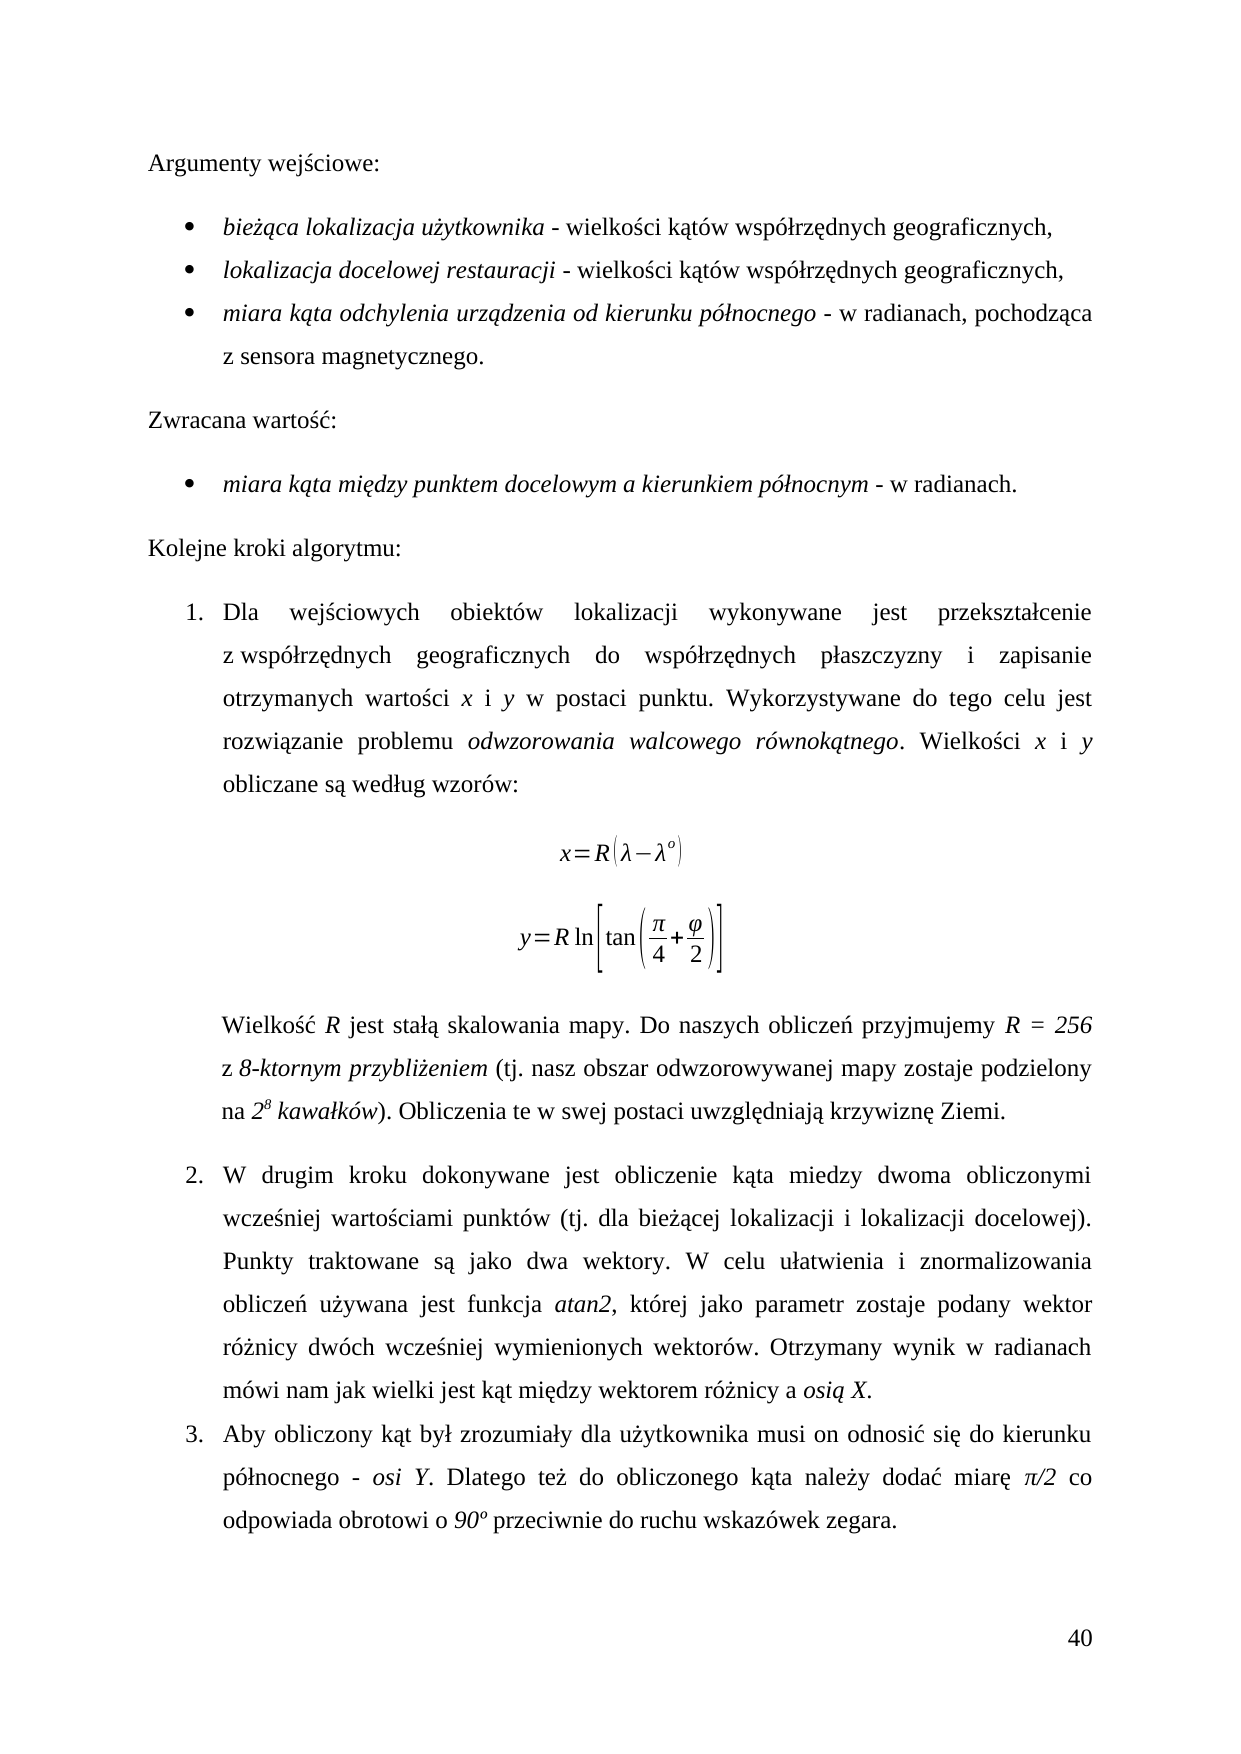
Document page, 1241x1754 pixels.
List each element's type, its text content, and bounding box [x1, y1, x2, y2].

text Kolejne kroki algorytmu: [148, 533, 1092, 562]
list Aby obliczony kąt był zrozumiały dla użytkownika musi on odnosić się do kierunku północnego - osi Y. Dlatego też do obliczonego kąta należy dodać miarę π/2 co odpowiada obrotowi o 90º przeciwnie do ruchu wskazówek zegara. [185, 1419, 1092, 1534]
list W drugim kroku dokonywane jest obliczenie kąta miedzy dwoma obliczonymi wcześniej wartościami punktów (tj. dla bieżącej lokalizacji i lokalizacji docelowej). Punkty traktowane są jako dwa wektory. W celu ułatwienia i znormalizowania obliczeń używana jest funkcja atan2, której jako parametr zostaje podany wektor różnicy dwóch wcześniej wymienionych wektorów. Otrzymany wynik w radianach mówi nam jak wielki jest kąt między wektorem różnicy a osią X. [185, 1160, 1092, 1404]
list Dla wejściowych obiektów lokalizacji wykonywane jest przekształcenie z współrzędnych geograficznych do współrzędnych płaszczyzny i zapisanie otrzymanych wartości x i y w postaci punktu. Wykorzystywane do tego celu jest rozwiązanie problemu odwzorowania walcowego równokątnego. Wielkości x i y obliczane są według wzorów: [185, 597, 1092, 798]
list miara kąta między punktem docelowym a kierunkiem północnym - w radianach. [185, 469, 1092, 498]
text Argumenty wejściowe: [148, 148, 1092, 176]
text Zwracana wartość: [148, 405, 1092, 434]
list bieżąca lokalizacja użytkownika - wielkości kątów współrzędnych geograficznych, [185, 212, 1092, 240]
list miara kąta odchylenia urządzenia od kierunku północnego - w radianach, pochodząca z sensora magnetycznego. [185, 298, 1092, 370]
text Wielkość R jest stałą skalowania mapy. Do naszych obliczeń przyjmujemy R = 256 z 8-ktornym przybliżeniem (tj. nasz obszar odwzorowywanej mapy zostaje podzielony na 28 kawałków). Obliczenia te w swej postaci uwzględniają krzywiznę Ziemi. [221, 1010, 1092, 1125]
list lokalizacja docelowej restauracji - wielkości kątów współrzędnych geograficznych, [185, 255, 1092, 283]
